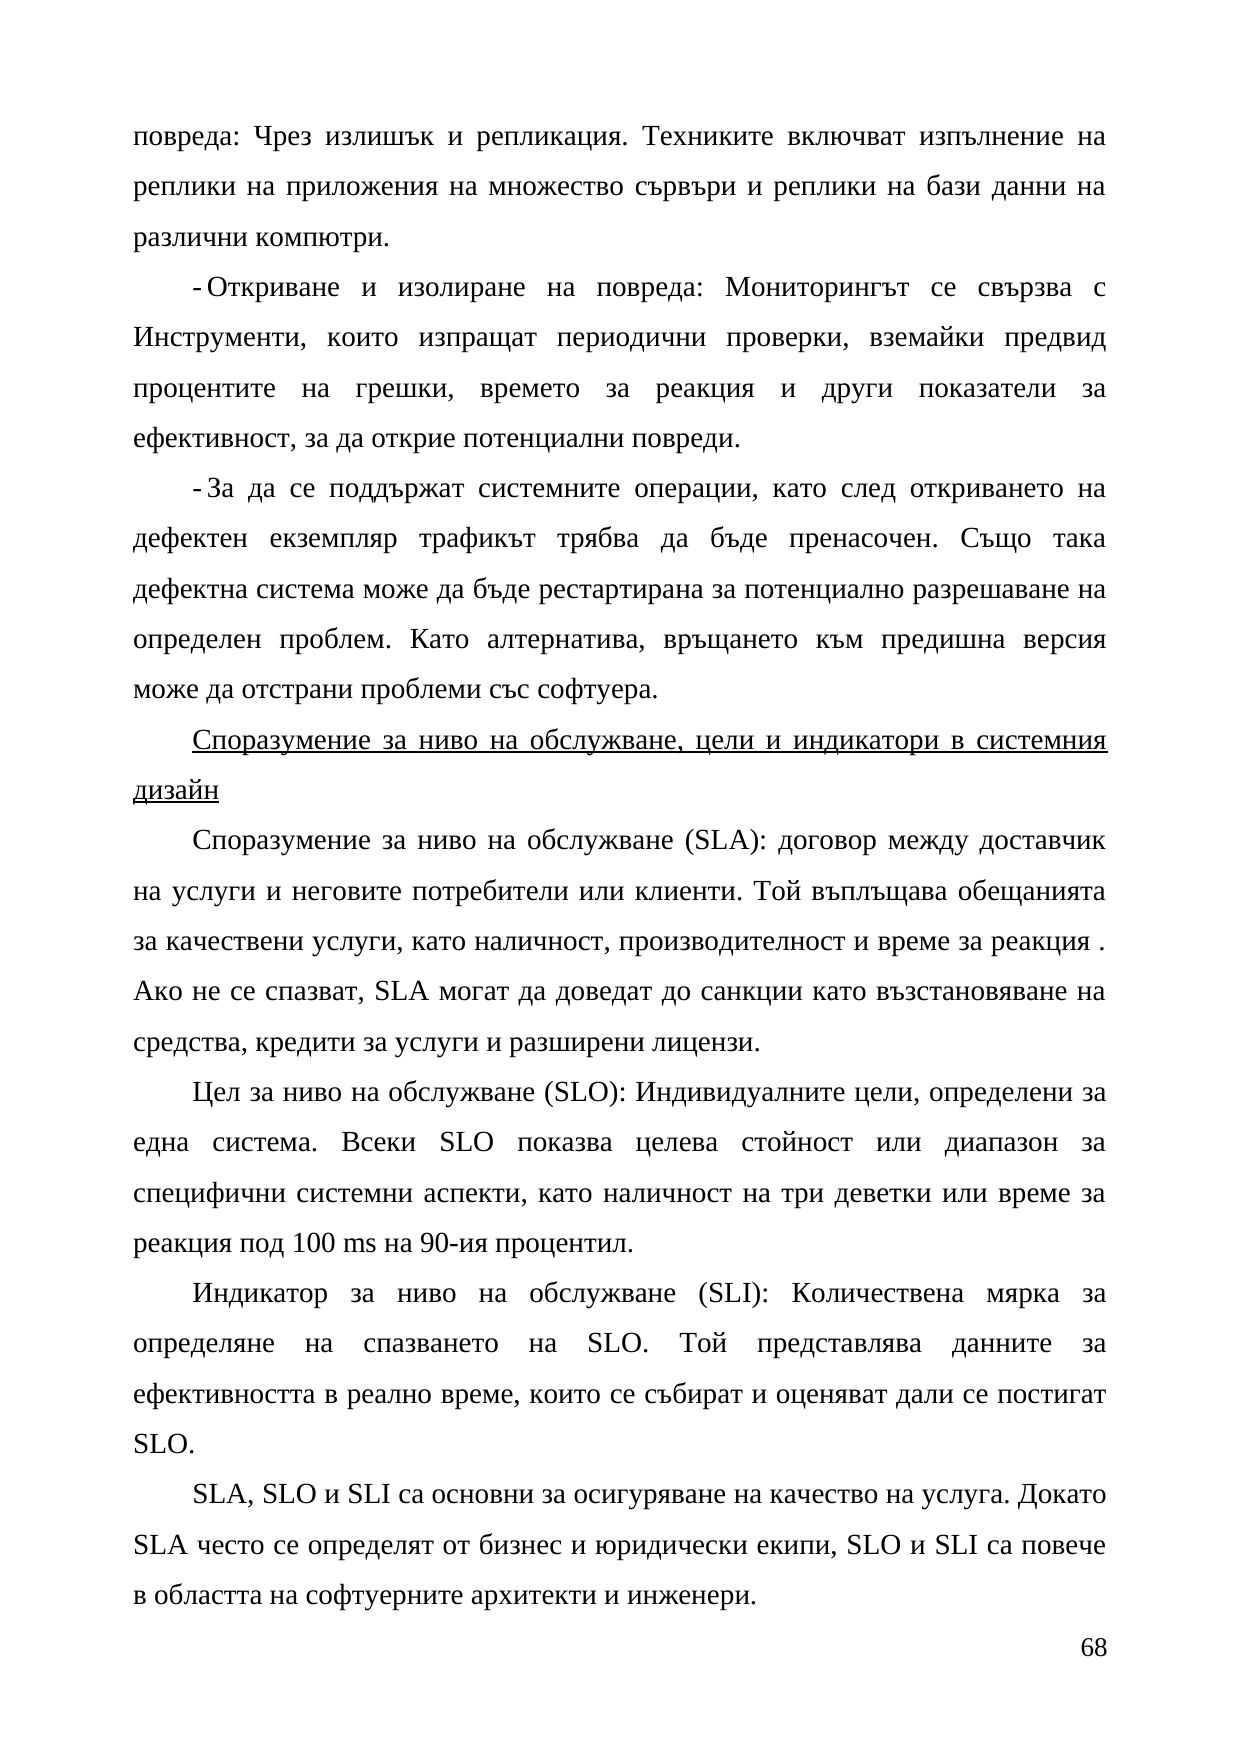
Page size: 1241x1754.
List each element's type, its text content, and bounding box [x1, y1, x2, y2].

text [133, 118, 1107, 252]
text Споразумение за ниво на обслужване, цели и индикатори в системния дизайн [133, 722, 1107, 806]
text Цел за ниво на обслужване (SLO): Индивидуалните цели, определени за една система. Всеки SLO показва целева стойност или диапазон за специфични системни аспекти, като наличност на три деветки или време за реакция под 100 ms на 90-ия процентил. [133, 1074, 1107, 1258]
text - Откриване и изолиране на повреда: Мониторингът се свързва с Инструменти, които изпращат периодични проверки, вземайки предвид процентите на грешки, времето за реакция и други показатели за ефективност, за да открие потенциални повреди. [133, 269, 1107, 453]
text - За да се поддържат системните операции, като след откриването на дефектен екземпляр трафикът трябва да бъде пренасочен. Също така дефектна система може да бъде рестартирана за потенциално разрешаване на определен проблем. Като алтернатива, връщането към предишна версия може да отстрани проблеми със софтуера. [133, 470, 1107, 705]
text Споразумение за ниво на обслужване (SLA): договор между доставчик на услуги и неговите потребители или клиенти. Той въплъщава обещанията за качествени услуги, като наличност, производителност и време за реакция . Ако не се спазват, SLA могат да доведат до санкции като възстановяване на средства, кредити за услуги и разширени лицензи. [133, 822, 1107, 1057]
text Индикатор за ниво на обслужване (SLI): Количествена мярка за определяне на спазването на SLO. Той представлява данните за ефективността в реално време, които се събират и оценяват дали се постигат SLO. [133, 1275, 1107, 1460]
text SLA, SLO и SLI са основни за осигуряване на качество на услуга. Докато SLA често се определят от бизнес и юридически екипи, SLO и SLI са повече в областта на софтуерните архитекти и инженери. [133, 1477, 1107, 1611]
